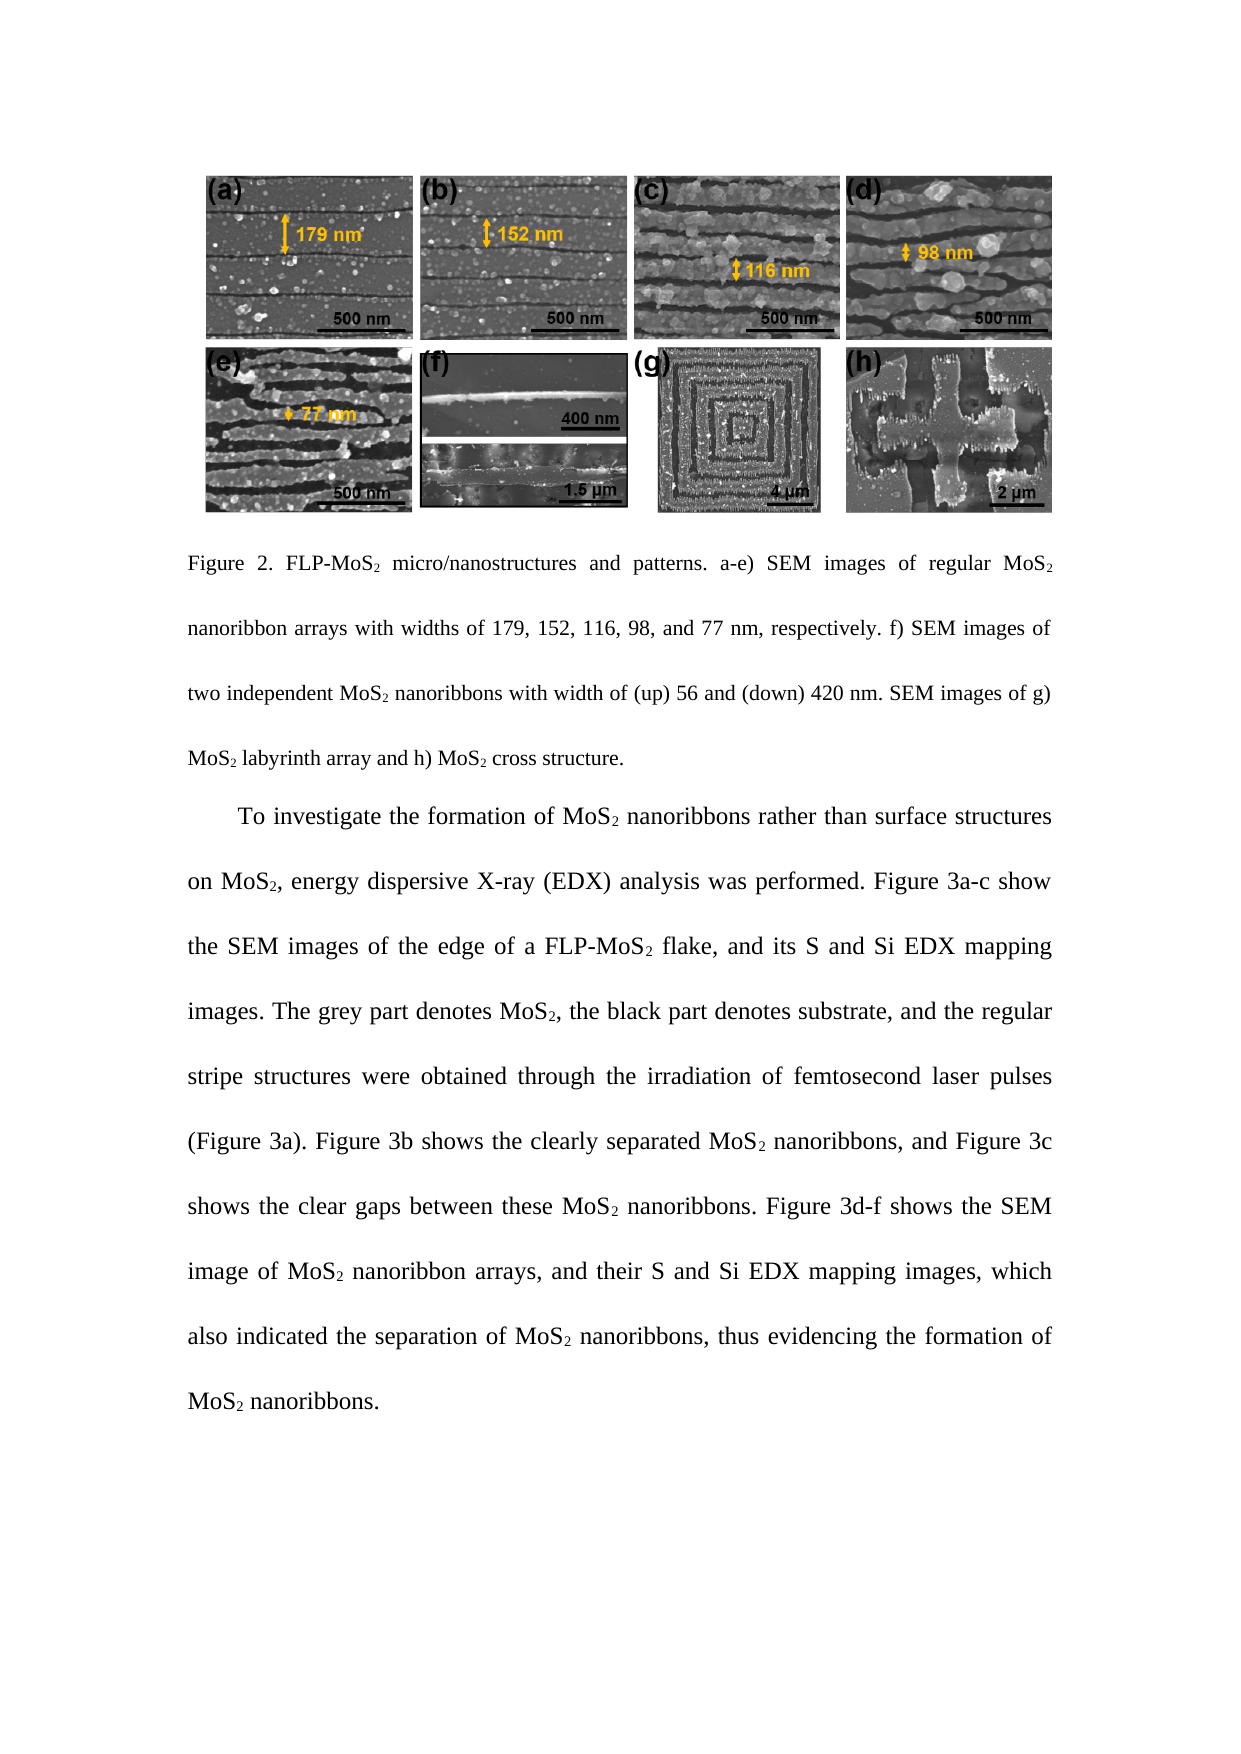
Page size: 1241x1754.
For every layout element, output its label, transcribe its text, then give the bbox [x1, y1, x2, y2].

text Figure 2. FLP-MoS2 micro/nanostructures and patterns. a-e) SEM images of regular MoS2 nanoribbon arrays with widths of 179, 152, 116, 98, and 77 nm, respectively. f) SEM images of two independent MoS2 nanoribbons with width of (up) 56 and (down) 420 nm. SEM images of g) MoS2 labyrinth array and h) MoS2 cross structure. [187, 546, 1053, 774]
picture [188, 162, 1052, 513]
text To the formation of MoS2 nanoribbons rather than surface structures on MoS2, energy dispersive X-ray (EDX) analysis was performed. Figure 3a-c show the SEM images of the edge of a FLP-MoS2 flake, and its S and Si EDX mapping images. The grey part denotes MoS2, the black part denotes substrate, and the regular stripe structures were obtained through the irradiation of femtosecond laser pulses (Figure 3a). Figure 3b shows the clearly separated MoS2 nanoribbons, and Figure 3c shows the clear gaps between these MoS2 nanoribbons. Figure 3d-f shows the SEM image of MoS2 nanoribbon arrays, and their S and Si EDX mapping images, which also indicated the separation of MoS2 nanoribbons, thus evidencing the formation of MoS2 nanoribbons. [187, 799, 1053, 1416]
